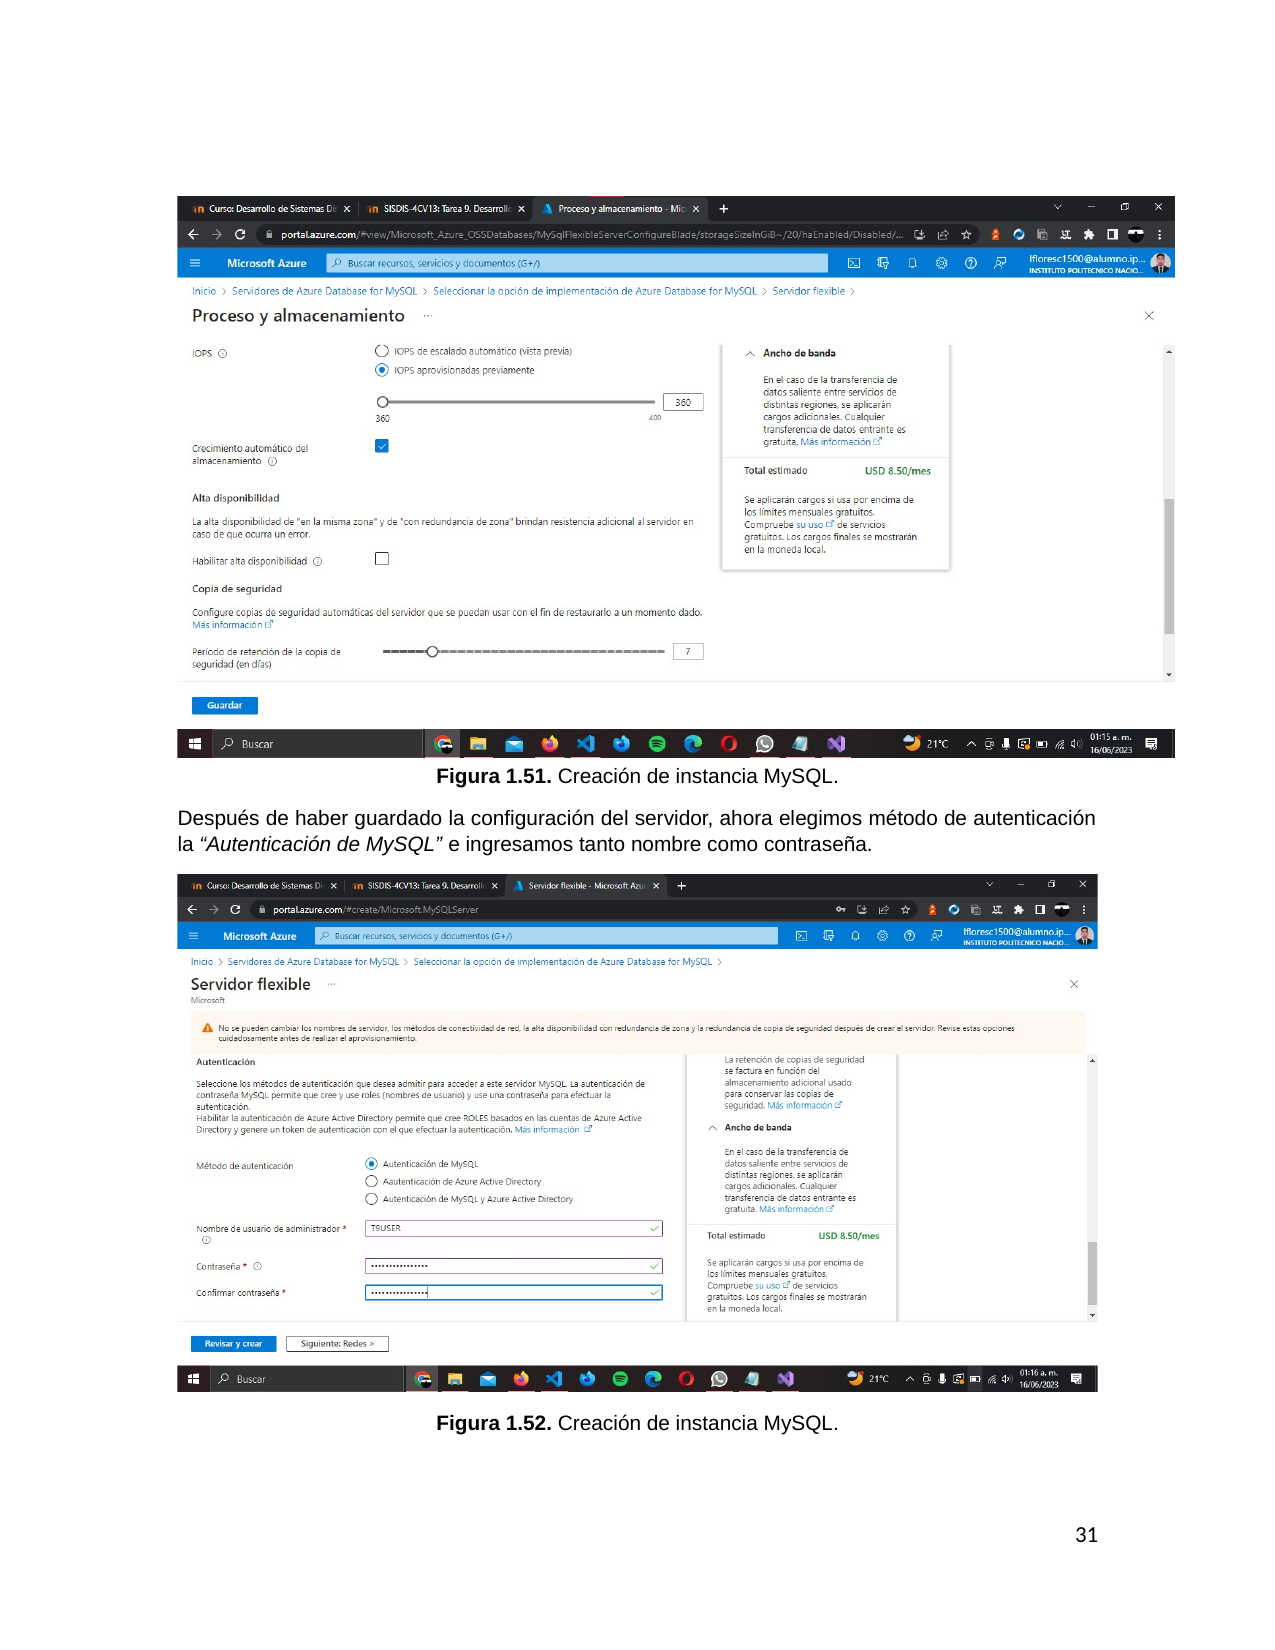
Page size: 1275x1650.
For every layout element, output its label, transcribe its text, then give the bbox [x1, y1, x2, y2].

picture [177, 196, 1175, 758]
text Figura 1.52. Creación de instancia MySQL. [177, 1411, 1098, 1435]
text Figura 1.51. Creación de instancia MySQL. [177, 763, 1098, 787]
picture [177, 874, 1098, 1392]
text Después de haber guardado la configuración del servidor, ahora elegimos método de autenticación la “Autenticación de MySQL” e ingresamos tanto nombre como contraseña. [177, 806, 1098, 856]
